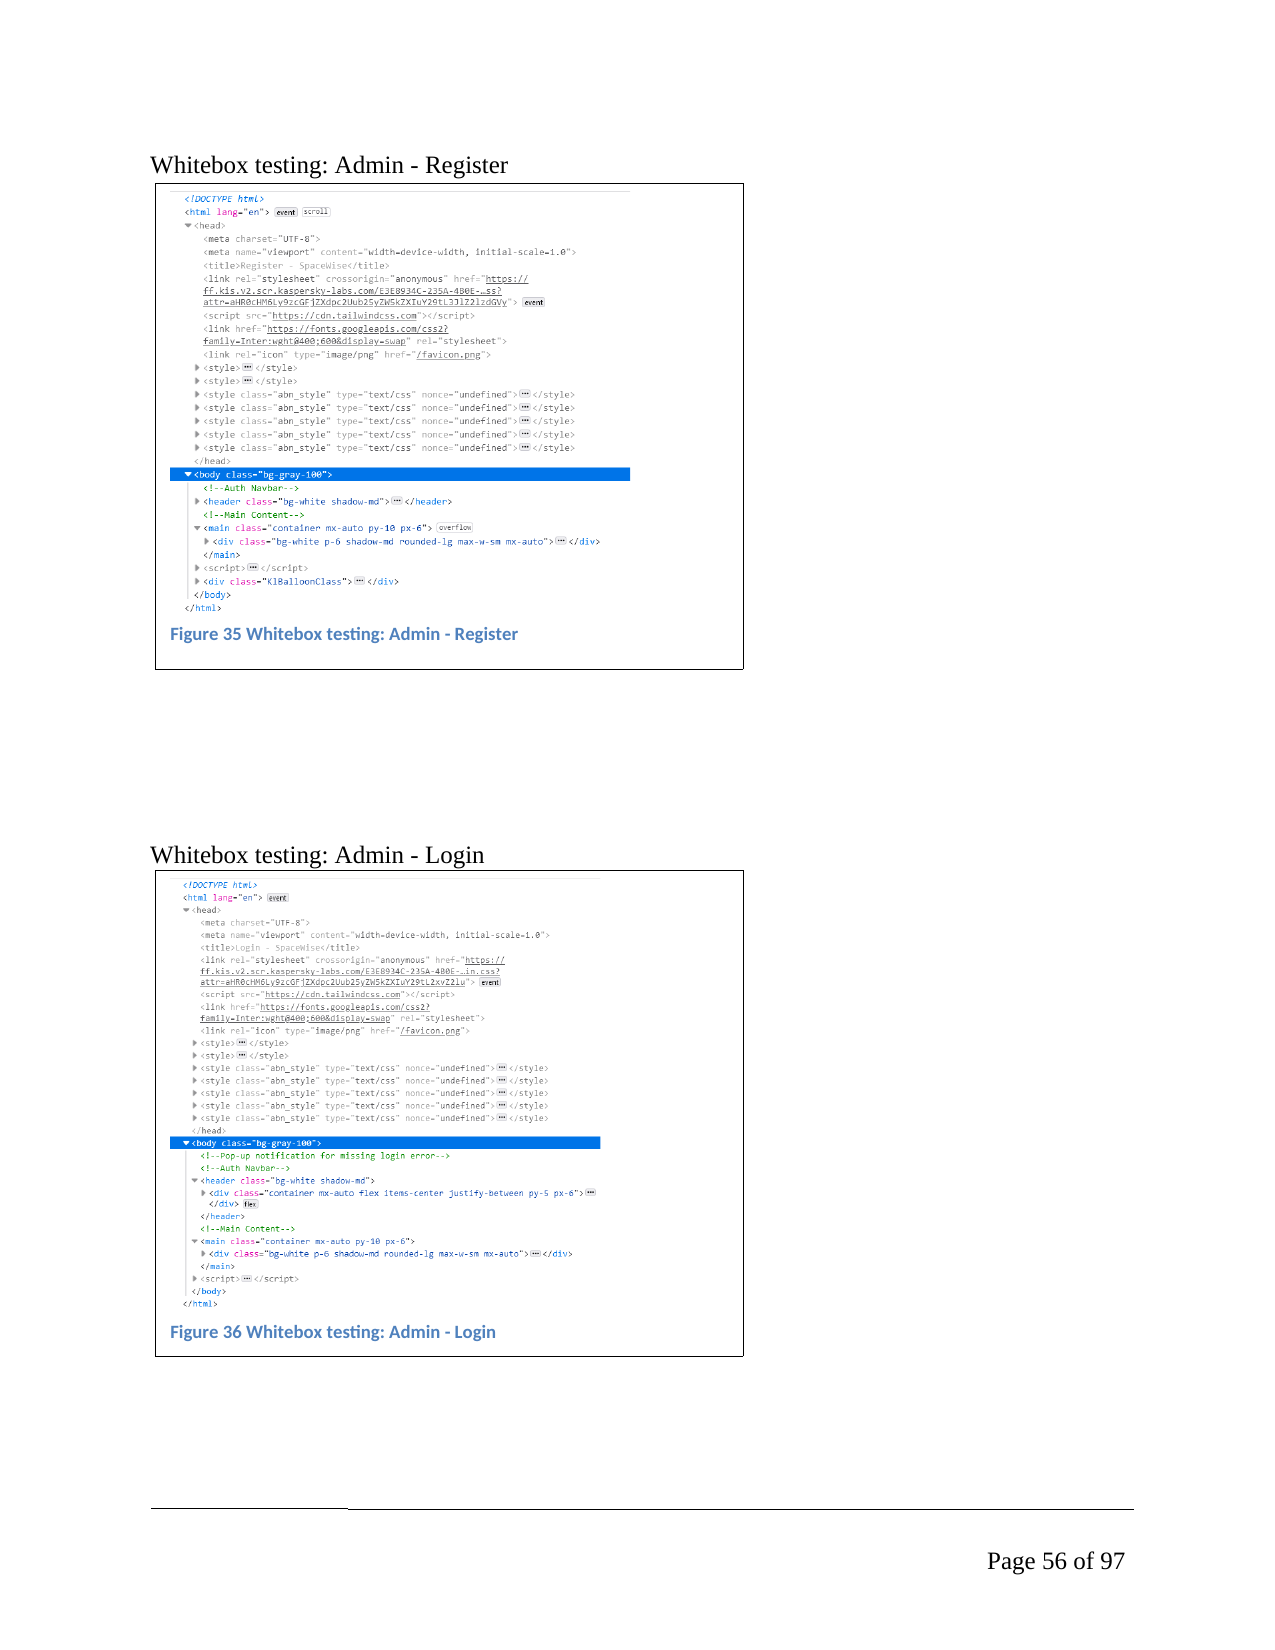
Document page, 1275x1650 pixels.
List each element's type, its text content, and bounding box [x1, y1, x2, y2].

picture [170, 190, 631, 623]
text Whitebox testing: Admin - Login [150, 841, 1125, 869]
picture [170, 877, 601, 1320]
text Whitebox testing: Admin - Register [150, 151, 1125, 179]
